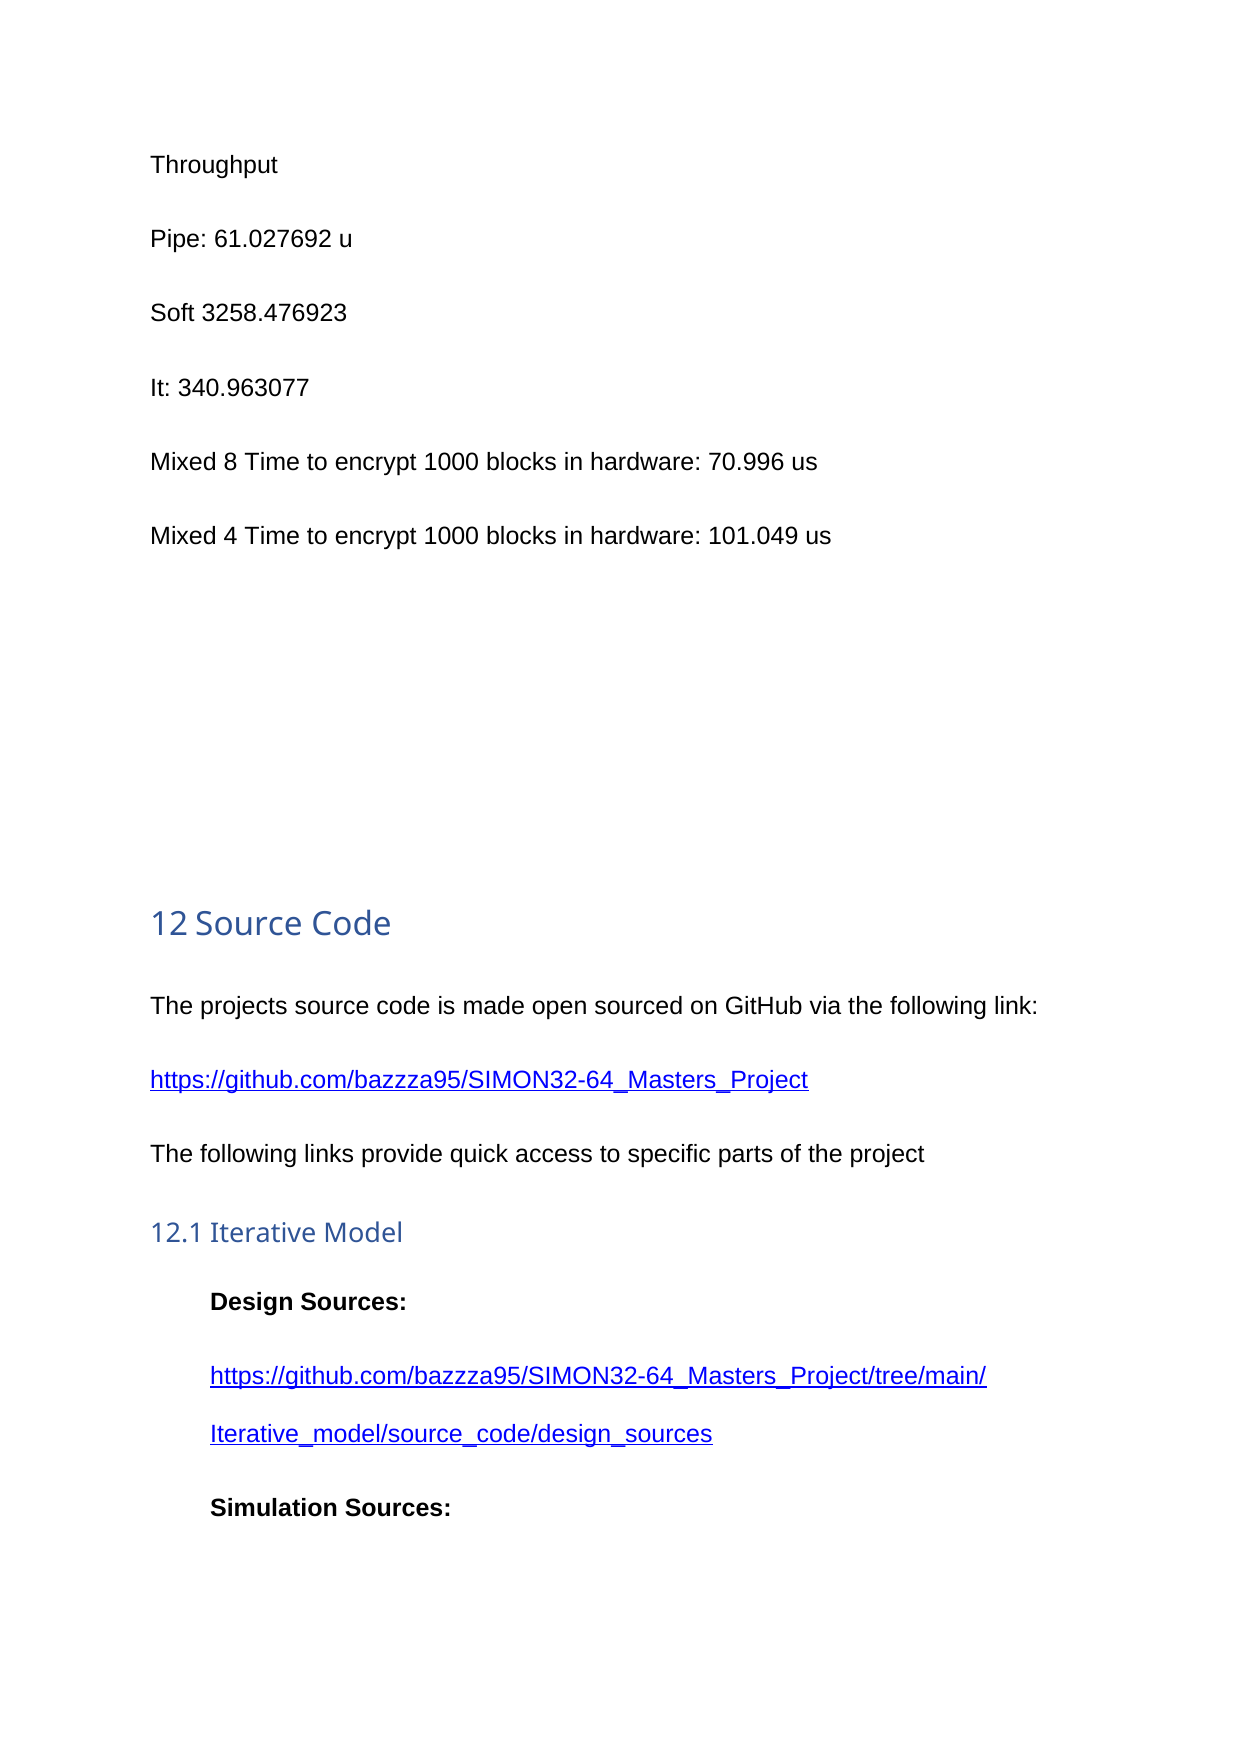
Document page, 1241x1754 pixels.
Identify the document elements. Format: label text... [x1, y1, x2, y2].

text The following links provide quick access to specific parts of the project [150, 1139, 1090, 1168]
text The projects source code is made open sourced on GitHub via the following link: [150, 991, 1090, 1019]
text https://github.com/bazzza95/SIMON32-64_Masters_Project/tree/main/Iterative_model/source_code/design_sources [210, 1361, 1090, 1447]
text Soft 3258.476923 [150, 298, 1090, 327]
text Mixed 4 Time to encrypt 1000 blocks in hardware: 101.049 us [150, 521, 1090, 549]
text Pipe: 61.027692 u [150, 224, 1090, 253]
text Simulation Sources: [210, 1493, 1090, 1522]
text https://github.com/bazzza95/SIMON32-64_Masters_Project [150, 1065, 1090, 1094]
text Mixed 8 Time to encrypt 1000 blocks in hardware: 70.996 us [150, 447, 1090, 475]
subtitle Iterative Model [150, 1213, 1090, 1250]
text It: 340.963077 [150, 372, 1090, 401]
text Design Sources: [210, 1287, 1090, 1316]
subtitle Source Code [150, 900, 1090, 945]
text Throughput [150, 150, 1090, 179]
